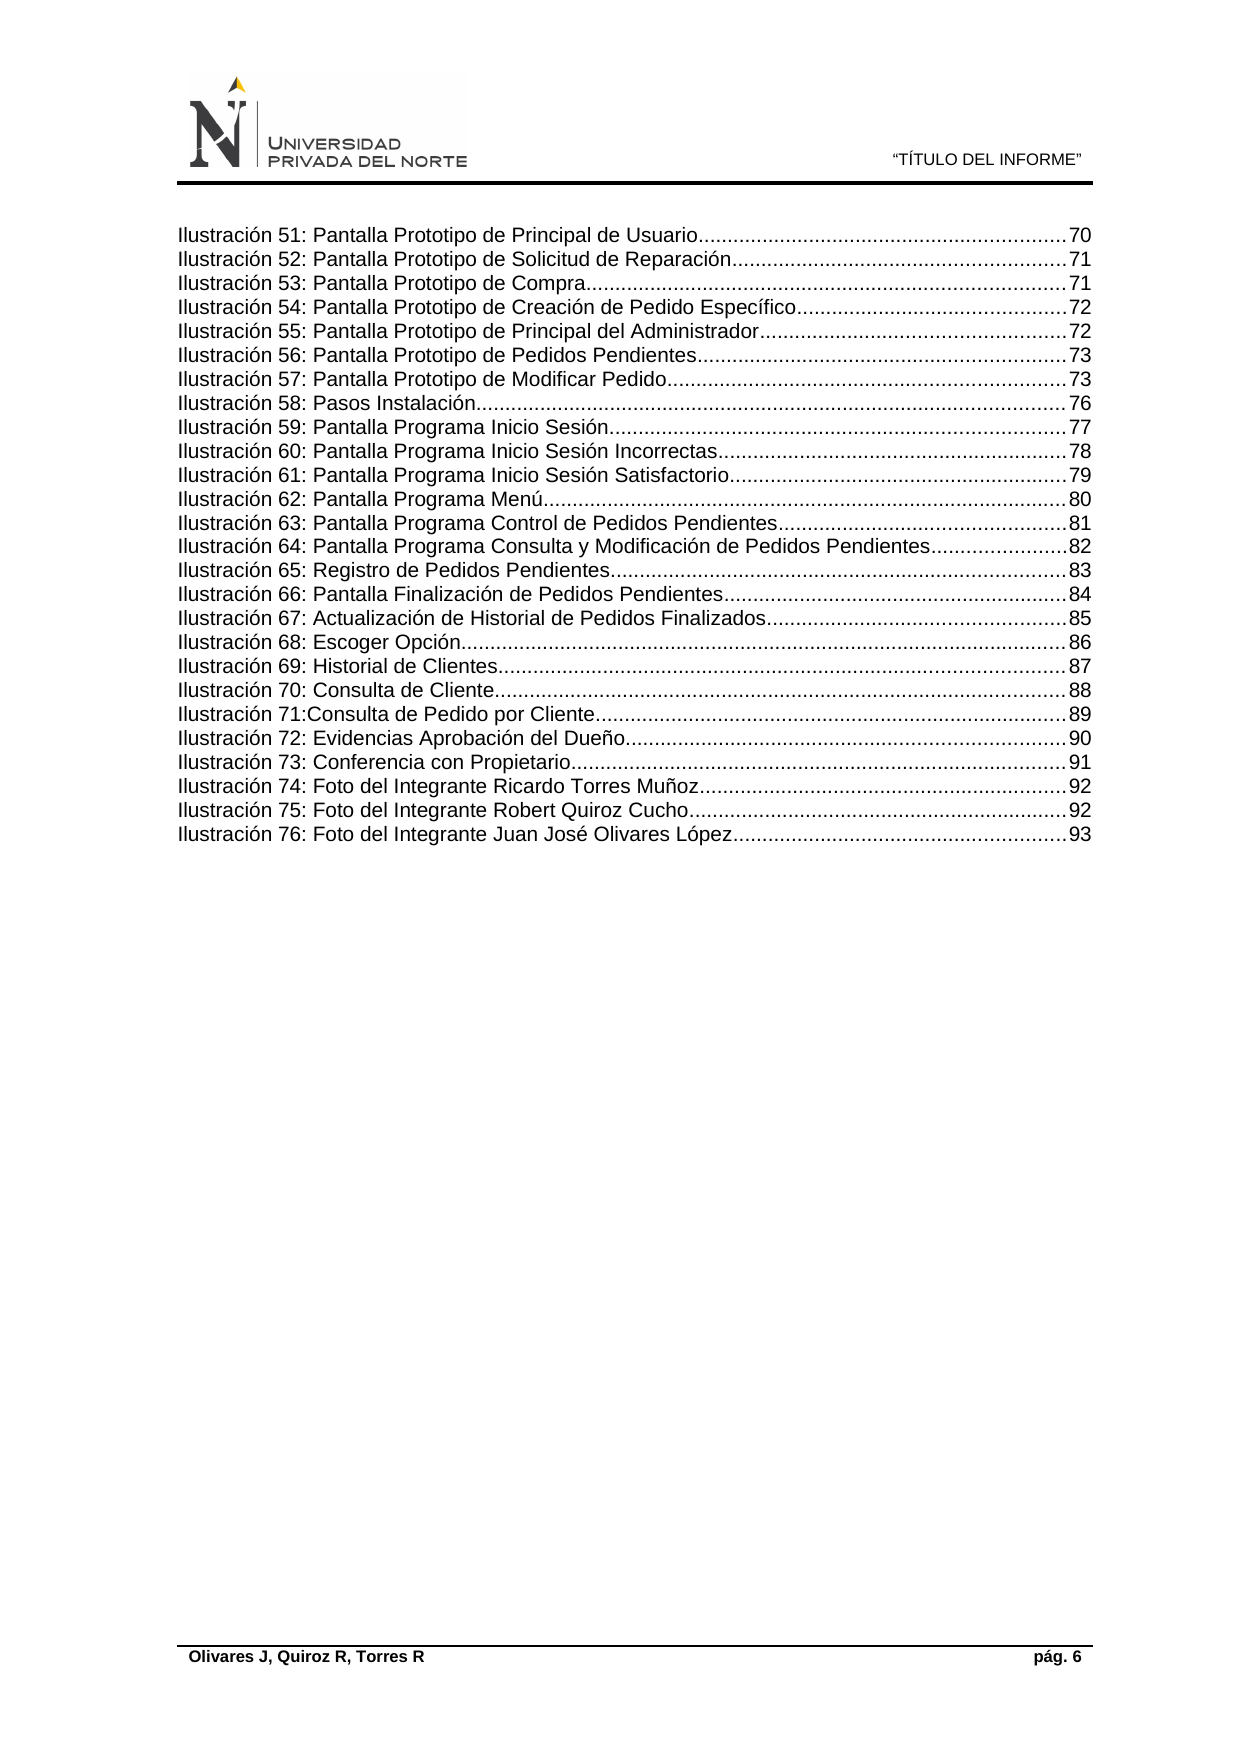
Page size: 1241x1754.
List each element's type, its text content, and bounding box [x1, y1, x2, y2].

text Ilustración 69: Historial de Clientes 87 [177, 654, 1092, 678]
text Ilustración 53: Pantalla Prototipo de Compra 71 [177, 271, 1092, 295]
text Ilustración 56: Pantalla Prototipo de Pedidos Pendientes 73 [177, 343, 1092, 367]
text Ilustración 54: Pantalla Prototipo de Creación de Pedido Específico 72 [177, 295, 1092, 319]
text Ilustración 55: Pantalla Prototipo de Principal del Administrador 72 [177, 319, 1092, 343]
text Ilustración 66: Pantalla Finalización de Pedidos Pendientes 84 [177, 582, 1092, 606]
text Ilustración 73: Conferencia con Propietario 91 [177, 750, 1092, 774]
text Ilustración 74: Foto del Integrante Ricardo Torres Muñoz 92 [177, 774, 1092, 798]
text Ilustración 59: Pantalla Programa Inicio Sesión 77 [177, 414, 1092, 438]
text Ilustración 76: Foto del Integrante Juan José Olivares López 93 [177, 822, 1092, 846]
text Ilustración 75: Foto del Integrante Robert Quiroz Cucho 92 [177, 798, 1092, 822]
text Ilustración 68: Escoger Opción 86 [177, 630, 1092, 654]
text Ilustración 60: Pantalla Programa Inicio Sesión Incorrectas 78 [177, 438, 1092, 462]
text Ilustración 72: Evidencias Aprobación del Dueño 90 [177, 726, 1092, 750]
text Ilustración 64: Pantalla Programa Consulta y Modificación de Pedidos Pendientes 82 [177, 534, 1092, 558]
text Ilustración 67: Actualización de Historial de Pedidos Finalizados 85 [177, 606, 1092, 630]
text Ilustración 58: Pasos Instalación 76 [177, 391, 1092, 414]
text Ilustración 71:Consulta de Pedido por Cliente 89 [177, 702, 1092, 726]
text Ilustración 63: Pantalla Programa Control de Pedidos Pendientes 81 [177, 510, 1092, 534]
text Ilustración 52: Pantalla Prototipo de Solicitud de Reparación 71 [177, 247, 1092, 271]
text Ilustración 65: Registro de Pedidos Pendientes 83 [177, 558, 1092, 582]
text Ilustración 51: Pantalla Prototipo de Principal de Usuario 70 [177, 223, 1092, 247]
text Ilustración 57: Pantalla Prototipo de Modificar Pedido 73 [177, 367, 1092, 391]
text Ilustración 61: Pantalla Programa Inicio Sesión Satisfactorio 79 [177, 462, 1092, 486]
text Ilustración 70: Consulta de Cliente 88 [177, 678, 1092, 702]
picture [188, 73, 469, 169]
text Ilustración 62: Pantalla Programa Menú 80 [177, 486, 1092, 510]
